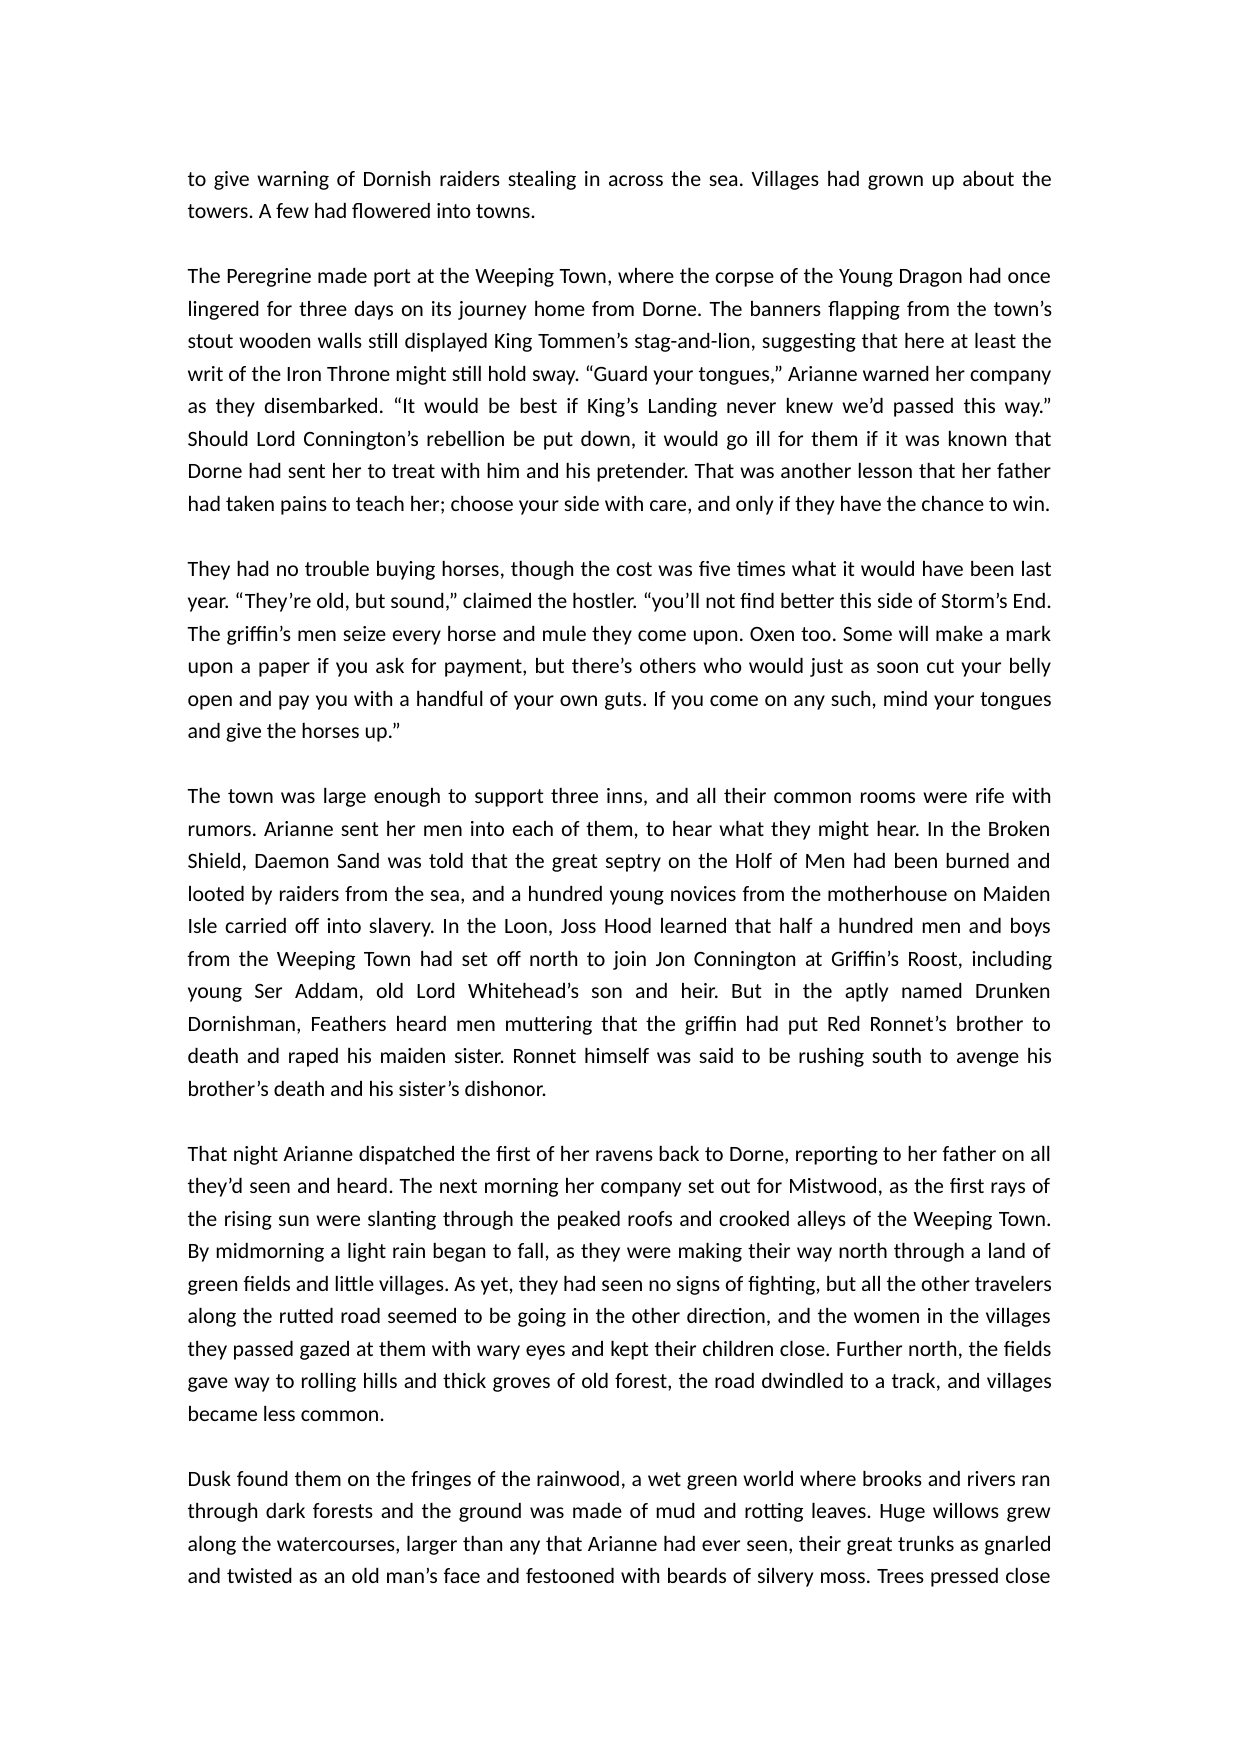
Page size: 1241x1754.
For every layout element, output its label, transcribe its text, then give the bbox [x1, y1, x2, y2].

text They had no trouble buying horses, though the cost was five times what it would have been last year. “They’re old, but sound,” claimed the hostler. “you’ll not find better this side of Storm’s End. The griffin’s men seize every horse and mule they come upon. Oxen too. Some will make a mark upon a paper if you ask for payment, but there’s others who would just as soon cut your belly open and pay you with a handful of your own guts. If you come on any such, mind your tongues and give the horses up.” [187, 552, 1053, 747]
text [187, 162, 1053, 227]
text The Peregrine made port at the Weeping Town, where the corpse of the Young Dragon had once lingered for three days on its journey home from Dorne. The banners flapping from the town’s stout wooden walls still displayed King Tommen’s stag-and-lion, suggesting that here at least the writ of the Iron Throne might still hold sway. “Guard your tongues,” Arianne warned her company as they disembarked. “It would be best if King’s Landing never knew we’d passed this way.” Should Lord Connington’s rebellion be put down, it would go ill for them if it was known that Dorne had sent her to treat with him and his pretender. That was another lesson that her father had taken pains to teach her; choose your side with care, and only if they have the chance to win. [187, 259, 1053, 519]
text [187, 1462, 1053, 1592]
text The town was large enough to support three inns, and all their common rooms were rife with rumors. Arianne sent her men into each of them, to hear what they might hear. In the Broken Shield, Daemon Sand was told that the great septry on the Holf of Men had been burned and looted by raiders from the sea, and a hundred young novices from the motherhouse on Maiden Isle carried off into slavery. In the Loon, Joss Hood learned that half a hundred men and boys from the Weeping Town had set off north to join Jon Connington at Griffin’s Roost, including young Ser Addam, old Lord Whitehead’s son and heir. But in the aptly named Drunken Dornishman, Feathers heard men muttering that the griffin had put Red Ronnet’s brother to death and raped his maiden sister. Ronnet himself was said to be rushing south to avenge his brother’s death and his sister’s dishonor. [187, 779, 1053, 1104]
text That night Arianne dispatched the first of her ravens back to Dorne, reporting to her father on all they’d seen and heard. The next morning her company set out for Mistwood, as the first rays of the rising sun were slanting through the peaked roofs and crooked alleys of the Weeping Town. By midmorning a light rain began to fall, as they were making their way north through a land of green fields and little villages. As yet, they had seen no signs of fighting, but all the other travelers along the rutted road seemed to be going in the other direction, and the women in the villages they passed gazed at them with wary eyes and kept their children close. Further north, the fields gave way to rolling hills and thick groves of old forest, the road dwindled to a track, and villages became less common. [187, 1137, 1053, 1429]
